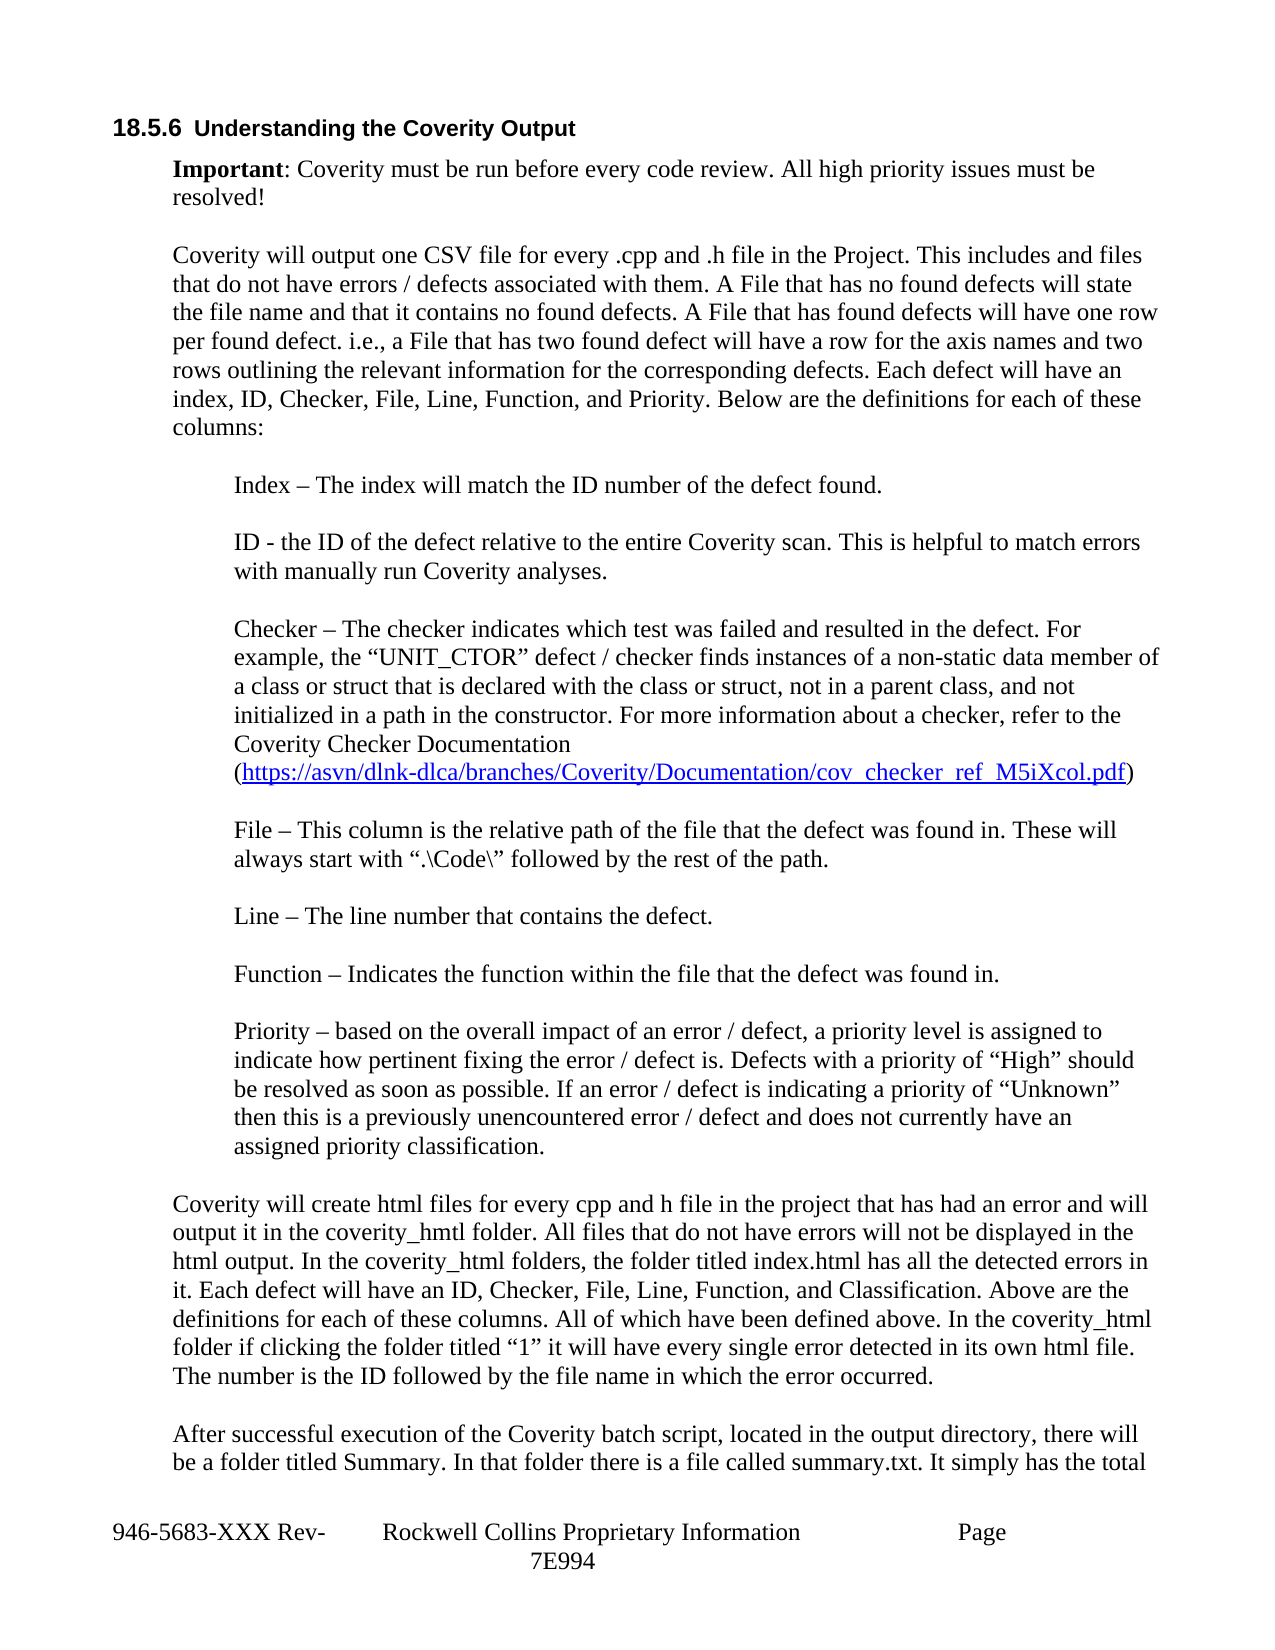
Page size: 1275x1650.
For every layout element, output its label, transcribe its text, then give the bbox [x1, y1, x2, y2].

text Function – Indicates the function within the file that the defect was found in. [233, 959, 1162, 987]
text Checker – The checker indicates which test was failed and resulted in the defect. For example, the “UNIT_CTOR” defect / checker finds instances of a non-static data member of a class or struct that is declared with the class or struct, not in a parent class, and not initialized in a path in the constructor. For more information about a checker, refer to the Coverity Checker Documentation (https://asvn/dlnk-dlca/branches/Coverity/Documentation/cov_checker_ref_M5iXcol.pdf) [233, 614, 1162, 786]
text Priority – based on the overall impact of an error / defect, a priority level is assigned to indicate how pertinent fixing the error / defect is. Defects with a priority of “High” should be resolved as soon as possible. If an error / defect is indicating a priority of “Unknown” then this is a previously unencountered error / defect and does not currently have an assigned priority classification. [233, 1016, 1162, 1160]
text Line – The line number that contains the defect. [233, 901, 1162, 930]
text Coverity will create html files for every cpp and h file in the project that has had an error and will output it in the coverity_hmtl folder. All files that do not have errors will not be displayed in the html output. In the coverity_html folders, the folder titled index.html has all the detected errors in it. Each defect will have an ID, Checker, File, Line, Function, and Classification. Above are the definitions for each of these columns. All of which have been defined above. In the coverity_html folder if clicking the folder titled “1” it will have every single error detected in its own html file. The number is the ID followed by the file name in which the error occurred. [172, 1189, 1162, 1390]
text Coverity will output one CSV file for every .cpp and .h file in the Project. This includes and files that do not have errors / defects associated with them. A File that has no found defects will state the file name and that it contains no found defects. A File that has found defects will have one row per found defect. i.e., a File that has two found defect will have a row for the axis names and two rows outlining the relevant information for the corresponding defects. Each defect will have an index, ID, Checker, File, Line, Function, and Priority. Below are the definitions for each of these columns: [172, 240, 1162, 441]
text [172, 1419, 1162, 1476]
text File – This column is the relative path of the file that the defect was found in. These will always start with “.\Code\” followed by the rest of the path. [233, 815, 1162, 872]
text Index – The index will match the ID number of the defect found. [233, 470, 1162, 499]
text ID - the ID of the defect relative to the entire Coverity scan. This is helpful to match errors with manually run Coverity analyses. [233, 527, 1162, 585]
text Important: Coverity must be run before every code review. All high priority issues must be resolved! [172, 154, 1162, 211]
subtitle Understanding the Coverity Output [112, 112, 1162, 141]
